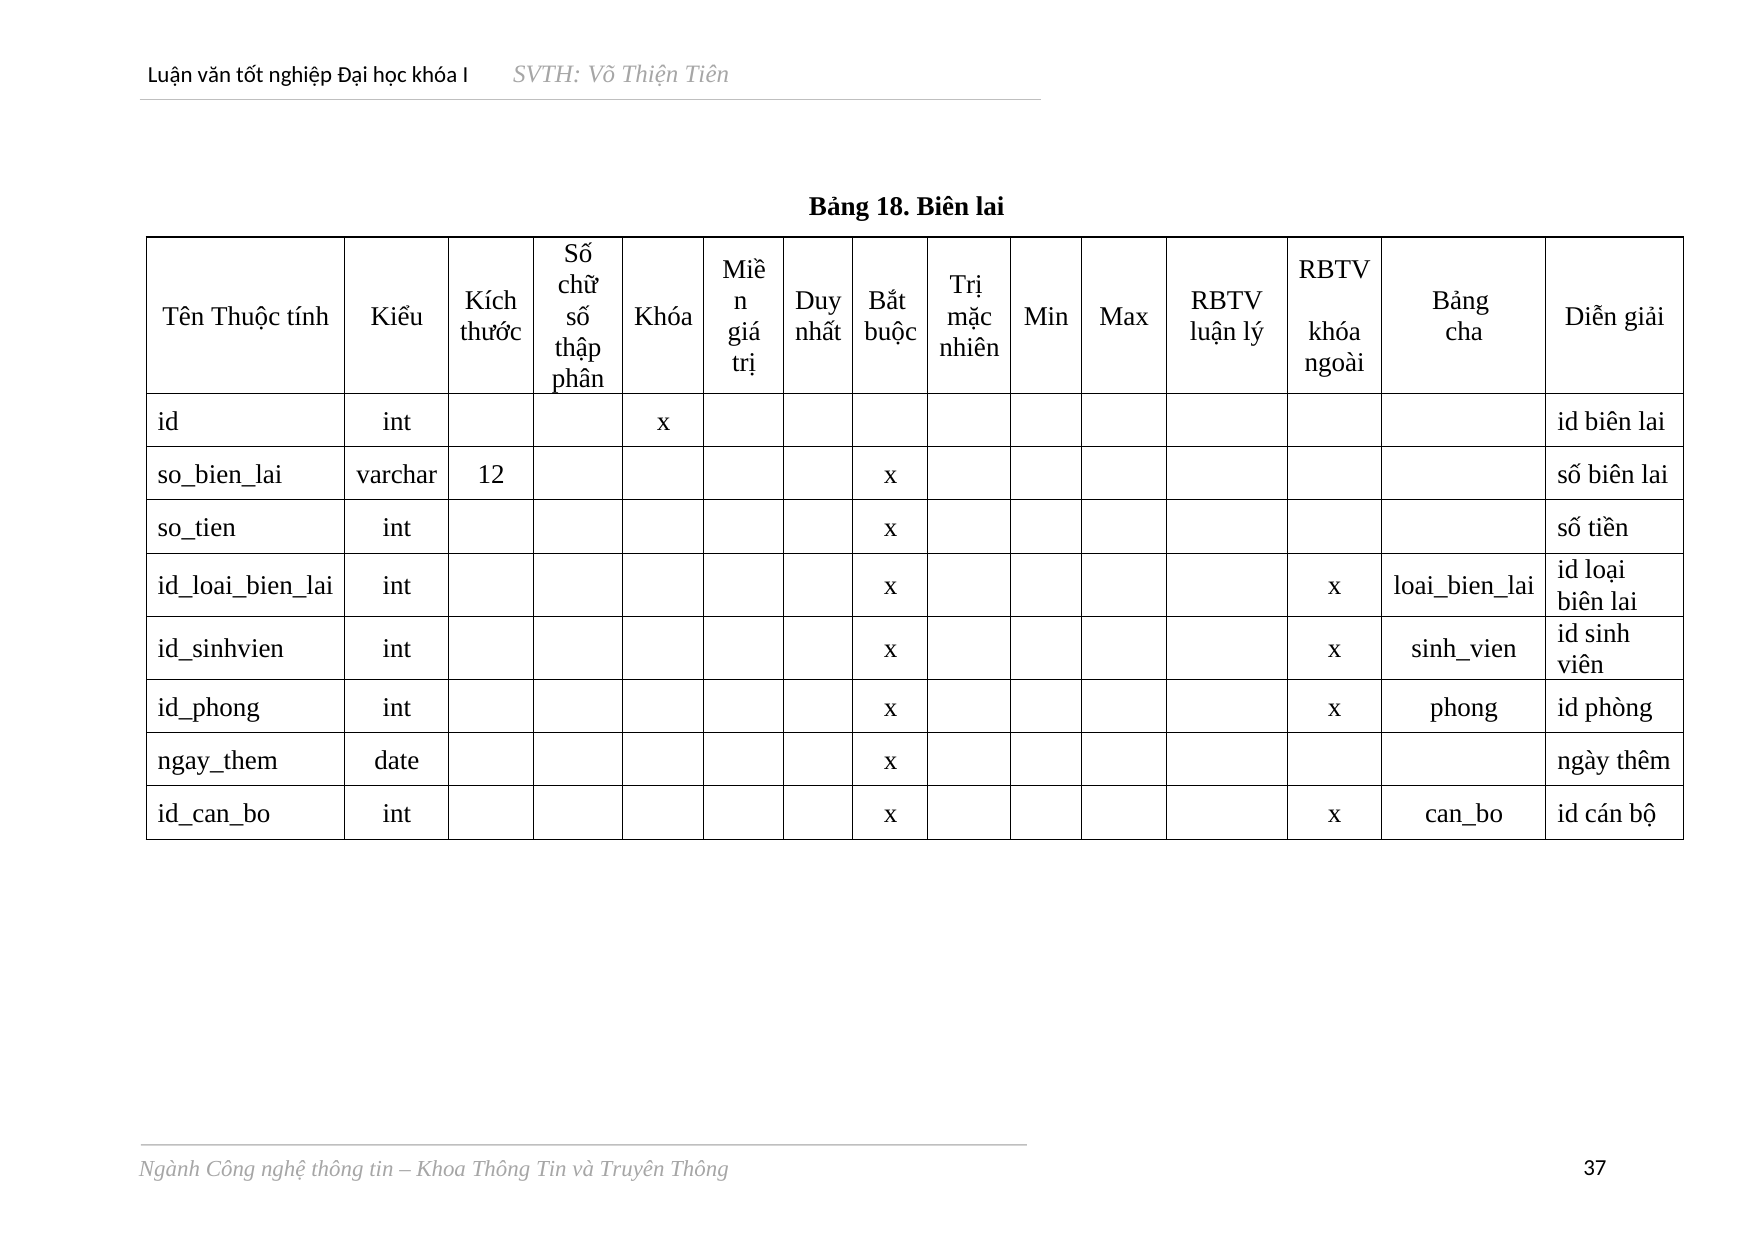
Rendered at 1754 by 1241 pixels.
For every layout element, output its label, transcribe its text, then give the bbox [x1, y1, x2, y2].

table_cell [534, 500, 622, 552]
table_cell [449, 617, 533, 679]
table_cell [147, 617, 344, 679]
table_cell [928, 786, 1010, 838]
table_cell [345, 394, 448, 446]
text Bảng 18. Biên lai [148, 190, 1606, 221]
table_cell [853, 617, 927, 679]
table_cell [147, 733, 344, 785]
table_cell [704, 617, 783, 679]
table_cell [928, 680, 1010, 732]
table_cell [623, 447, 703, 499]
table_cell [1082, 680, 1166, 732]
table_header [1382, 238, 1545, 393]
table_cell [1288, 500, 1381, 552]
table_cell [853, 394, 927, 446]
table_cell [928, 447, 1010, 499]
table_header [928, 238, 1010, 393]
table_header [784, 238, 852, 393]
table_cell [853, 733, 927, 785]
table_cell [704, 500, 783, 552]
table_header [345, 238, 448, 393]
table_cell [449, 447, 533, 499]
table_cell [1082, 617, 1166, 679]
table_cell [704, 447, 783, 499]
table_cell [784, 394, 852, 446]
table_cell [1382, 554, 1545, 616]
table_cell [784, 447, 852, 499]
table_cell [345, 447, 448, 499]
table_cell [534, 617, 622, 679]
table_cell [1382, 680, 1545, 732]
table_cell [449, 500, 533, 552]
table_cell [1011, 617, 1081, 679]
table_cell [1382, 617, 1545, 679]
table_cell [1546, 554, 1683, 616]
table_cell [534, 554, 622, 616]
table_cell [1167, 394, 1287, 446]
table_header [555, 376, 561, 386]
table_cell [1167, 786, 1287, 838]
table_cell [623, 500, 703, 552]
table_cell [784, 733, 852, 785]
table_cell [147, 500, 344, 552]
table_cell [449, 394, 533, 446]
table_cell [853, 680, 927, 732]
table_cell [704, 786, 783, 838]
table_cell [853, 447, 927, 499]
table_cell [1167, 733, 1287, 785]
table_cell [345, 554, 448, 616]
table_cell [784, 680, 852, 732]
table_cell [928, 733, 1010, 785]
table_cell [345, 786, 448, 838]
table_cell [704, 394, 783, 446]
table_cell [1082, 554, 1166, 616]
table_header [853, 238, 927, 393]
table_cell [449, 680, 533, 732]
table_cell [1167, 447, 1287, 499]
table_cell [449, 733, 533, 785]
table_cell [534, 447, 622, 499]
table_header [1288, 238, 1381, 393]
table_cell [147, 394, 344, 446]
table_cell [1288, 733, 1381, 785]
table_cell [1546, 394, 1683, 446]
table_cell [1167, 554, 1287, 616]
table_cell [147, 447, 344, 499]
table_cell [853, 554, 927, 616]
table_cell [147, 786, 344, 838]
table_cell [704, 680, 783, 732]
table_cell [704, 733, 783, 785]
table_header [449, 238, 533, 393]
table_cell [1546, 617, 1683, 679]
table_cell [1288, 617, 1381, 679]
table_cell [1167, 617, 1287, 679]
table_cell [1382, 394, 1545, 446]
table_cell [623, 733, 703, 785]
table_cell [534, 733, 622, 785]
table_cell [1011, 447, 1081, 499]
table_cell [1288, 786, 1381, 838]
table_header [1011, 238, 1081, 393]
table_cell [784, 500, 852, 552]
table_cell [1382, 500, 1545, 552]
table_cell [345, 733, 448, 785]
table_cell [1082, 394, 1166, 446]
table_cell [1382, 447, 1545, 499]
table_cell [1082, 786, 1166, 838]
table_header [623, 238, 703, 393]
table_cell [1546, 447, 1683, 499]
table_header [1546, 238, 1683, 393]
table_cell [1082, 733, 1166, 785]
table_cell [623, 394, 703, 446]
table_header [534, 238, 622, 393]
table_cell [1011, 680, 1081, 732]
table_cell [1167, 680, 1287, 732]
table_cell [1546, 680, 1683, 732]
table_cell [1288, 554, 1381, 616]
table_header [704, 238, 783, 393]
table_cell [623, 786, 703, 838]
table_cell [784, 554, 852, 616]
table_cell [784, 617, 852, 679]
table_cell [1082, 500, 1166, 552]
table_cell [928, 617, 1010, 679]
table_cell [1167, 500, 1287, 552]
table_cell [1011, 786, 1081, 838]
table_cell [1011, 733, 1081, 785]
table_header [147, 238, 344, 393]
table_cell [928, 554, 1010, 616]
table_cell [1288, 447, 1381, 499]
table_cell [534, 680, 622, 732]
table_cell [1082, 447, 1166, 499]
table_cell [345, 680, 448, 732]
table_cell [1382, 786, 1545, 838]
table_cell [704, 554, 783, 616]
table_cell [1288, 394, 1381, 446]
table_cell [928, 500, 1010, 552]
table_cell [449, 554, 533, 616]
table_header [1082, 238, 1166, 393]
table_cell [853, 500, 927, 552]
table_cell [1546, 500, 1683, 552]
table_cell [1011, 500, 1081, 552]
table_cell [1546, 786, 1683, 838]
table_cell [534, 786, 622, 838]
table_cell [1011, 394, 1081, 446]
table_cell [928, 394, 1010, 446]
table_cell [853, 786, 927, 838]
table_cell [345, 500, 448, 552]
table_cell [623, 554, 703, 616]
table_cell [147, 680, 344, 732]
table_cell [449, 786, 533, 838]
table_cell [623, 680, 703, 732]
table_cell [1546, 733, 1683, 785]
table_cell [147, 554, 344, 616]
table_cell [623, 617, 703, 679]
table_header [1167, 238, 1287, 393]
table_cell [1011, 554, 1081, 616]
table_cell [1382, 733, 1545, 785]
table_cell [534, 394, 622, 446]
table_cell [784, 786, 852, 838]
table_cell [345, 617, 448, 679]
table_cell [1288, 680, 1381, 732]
